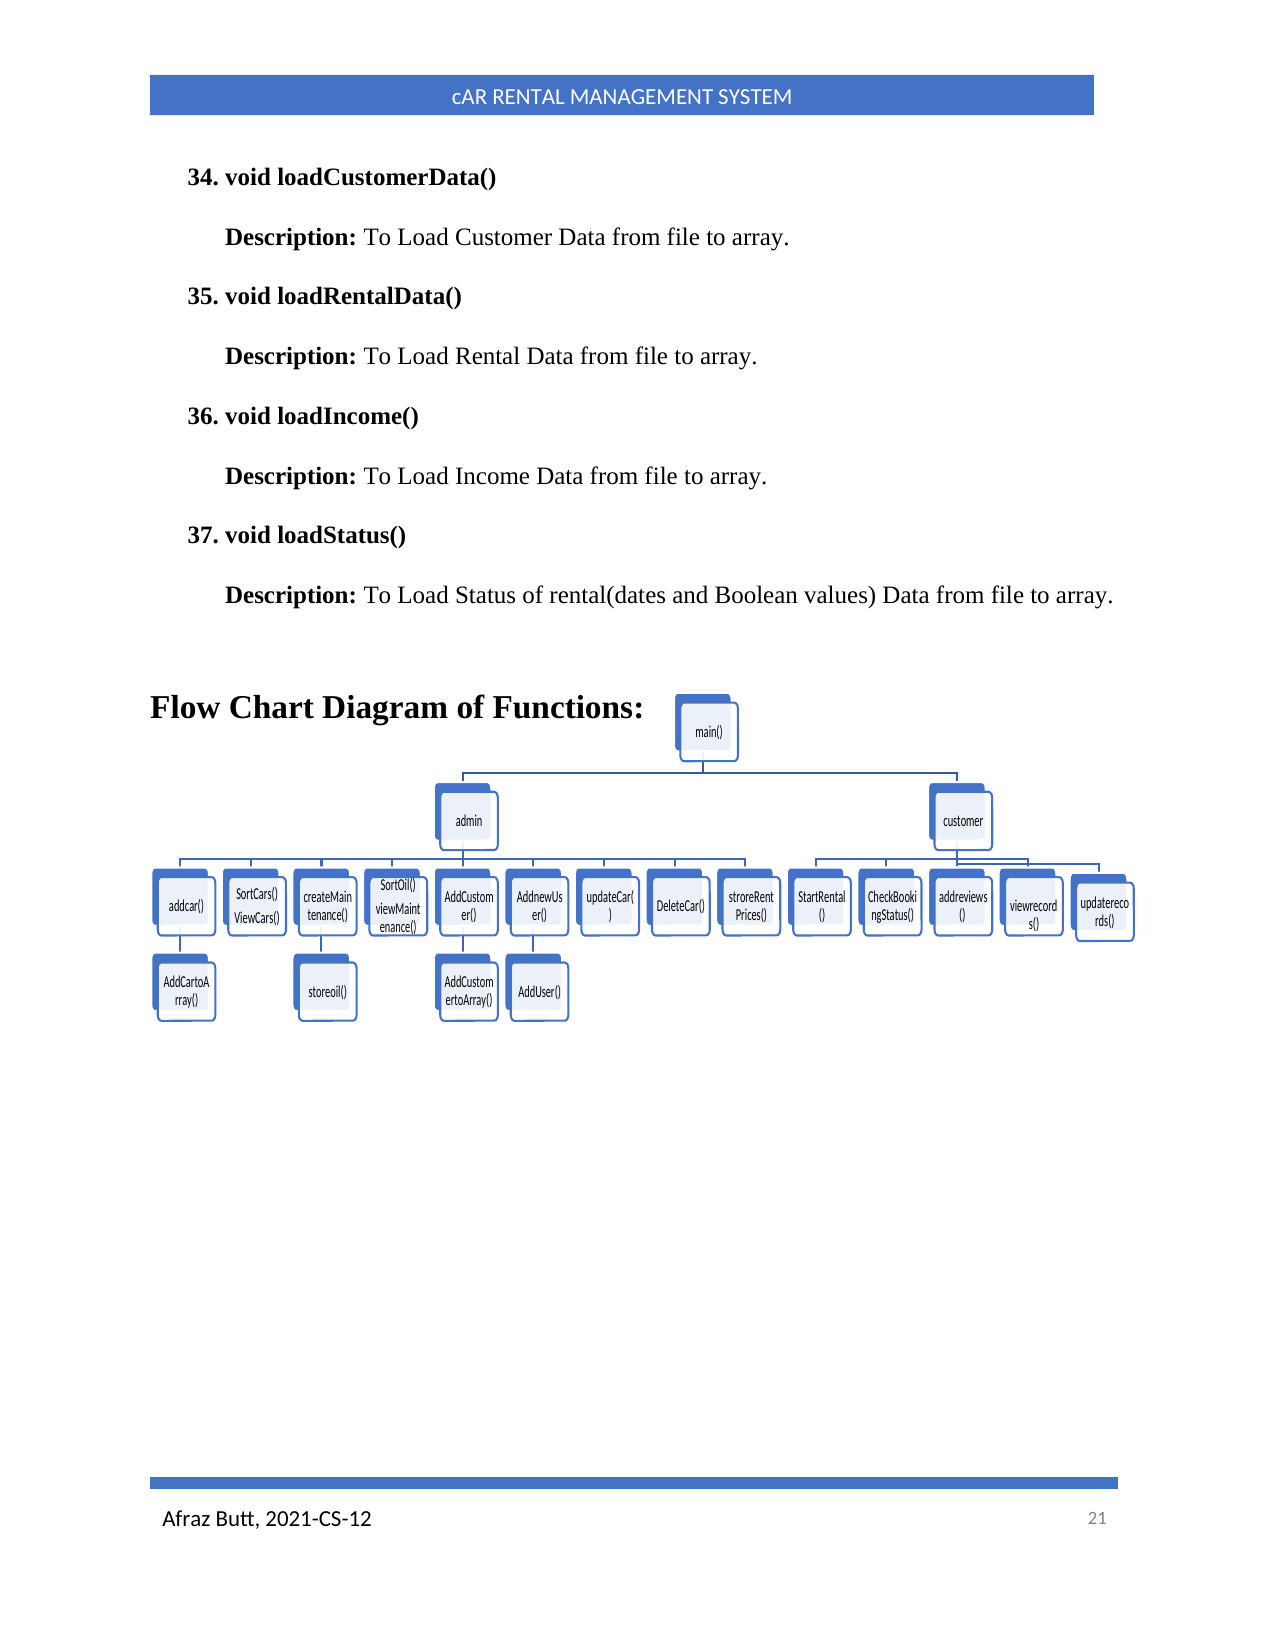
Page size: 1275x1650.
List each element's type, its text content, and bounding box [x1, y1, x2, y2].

text Description: To Load Customer Data from file to array. [225, 222, 1118, 250]
text Flow Chart Diagram of Functions: [150, 687, 1118, 725]
list void loadIncome() [187, 401, 1118, 430]
text Description: To Load Income Data from file to array. [225, 461, 1118, 489]
list void loadRentalData() [187, 281, 1118, 310]
text Description: To Load Rental Data from file to array. [225, 341, 1118, 370]
text Description: To Load Status of rental(dates and Boolean values) Data from file to array. [225, 580, 1118, 609]
list void loadStatus() [187, 521, 1118, 549]
list void loadCustomerData() [187, 162, 1118, 191]
